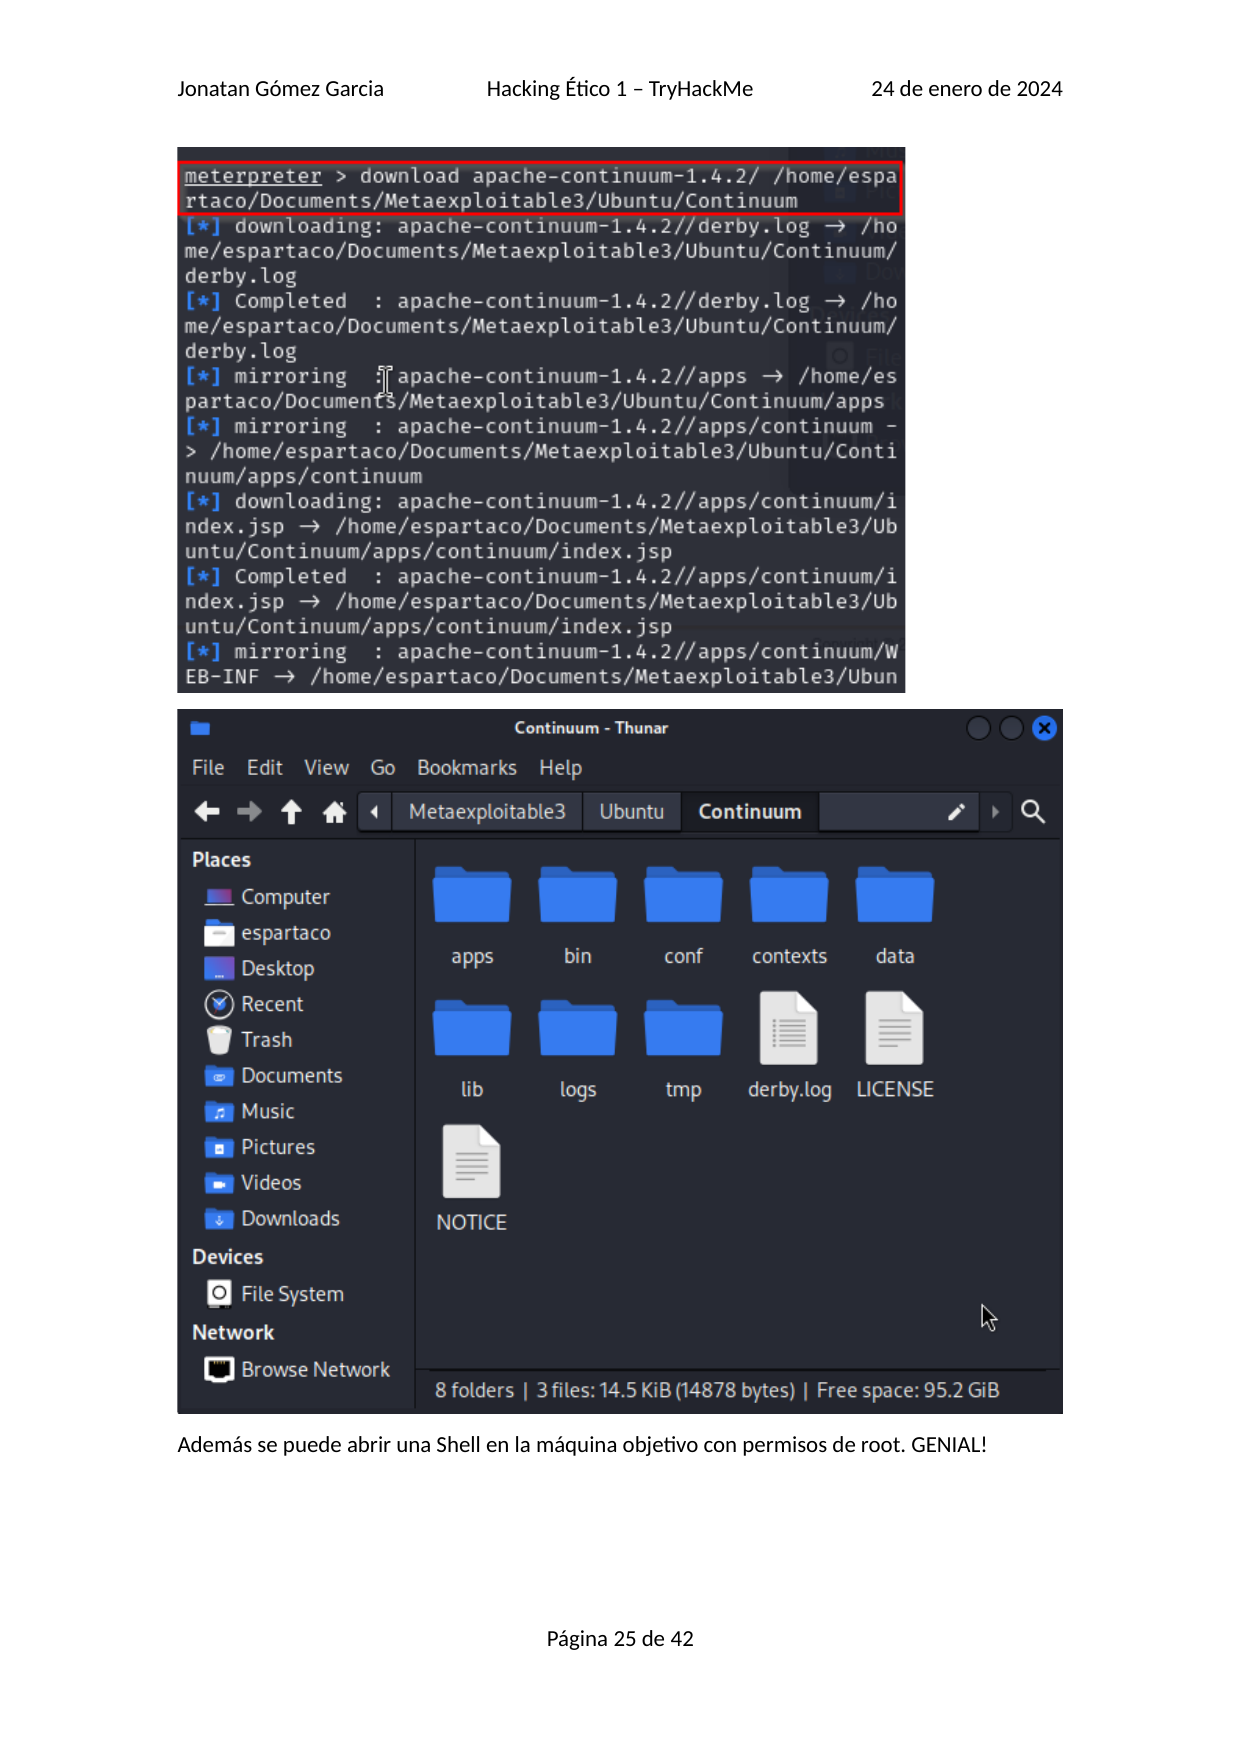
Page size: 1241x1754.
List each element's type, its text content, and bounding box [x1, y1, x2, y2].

picture [177, 709, 1063, 1414]
picture [177, 147, 906, 693]
text Además se puede abrir una Shell en la máquina objetivo con permisos de root. GENIAL! [177, 1430, 1063, 1458]
